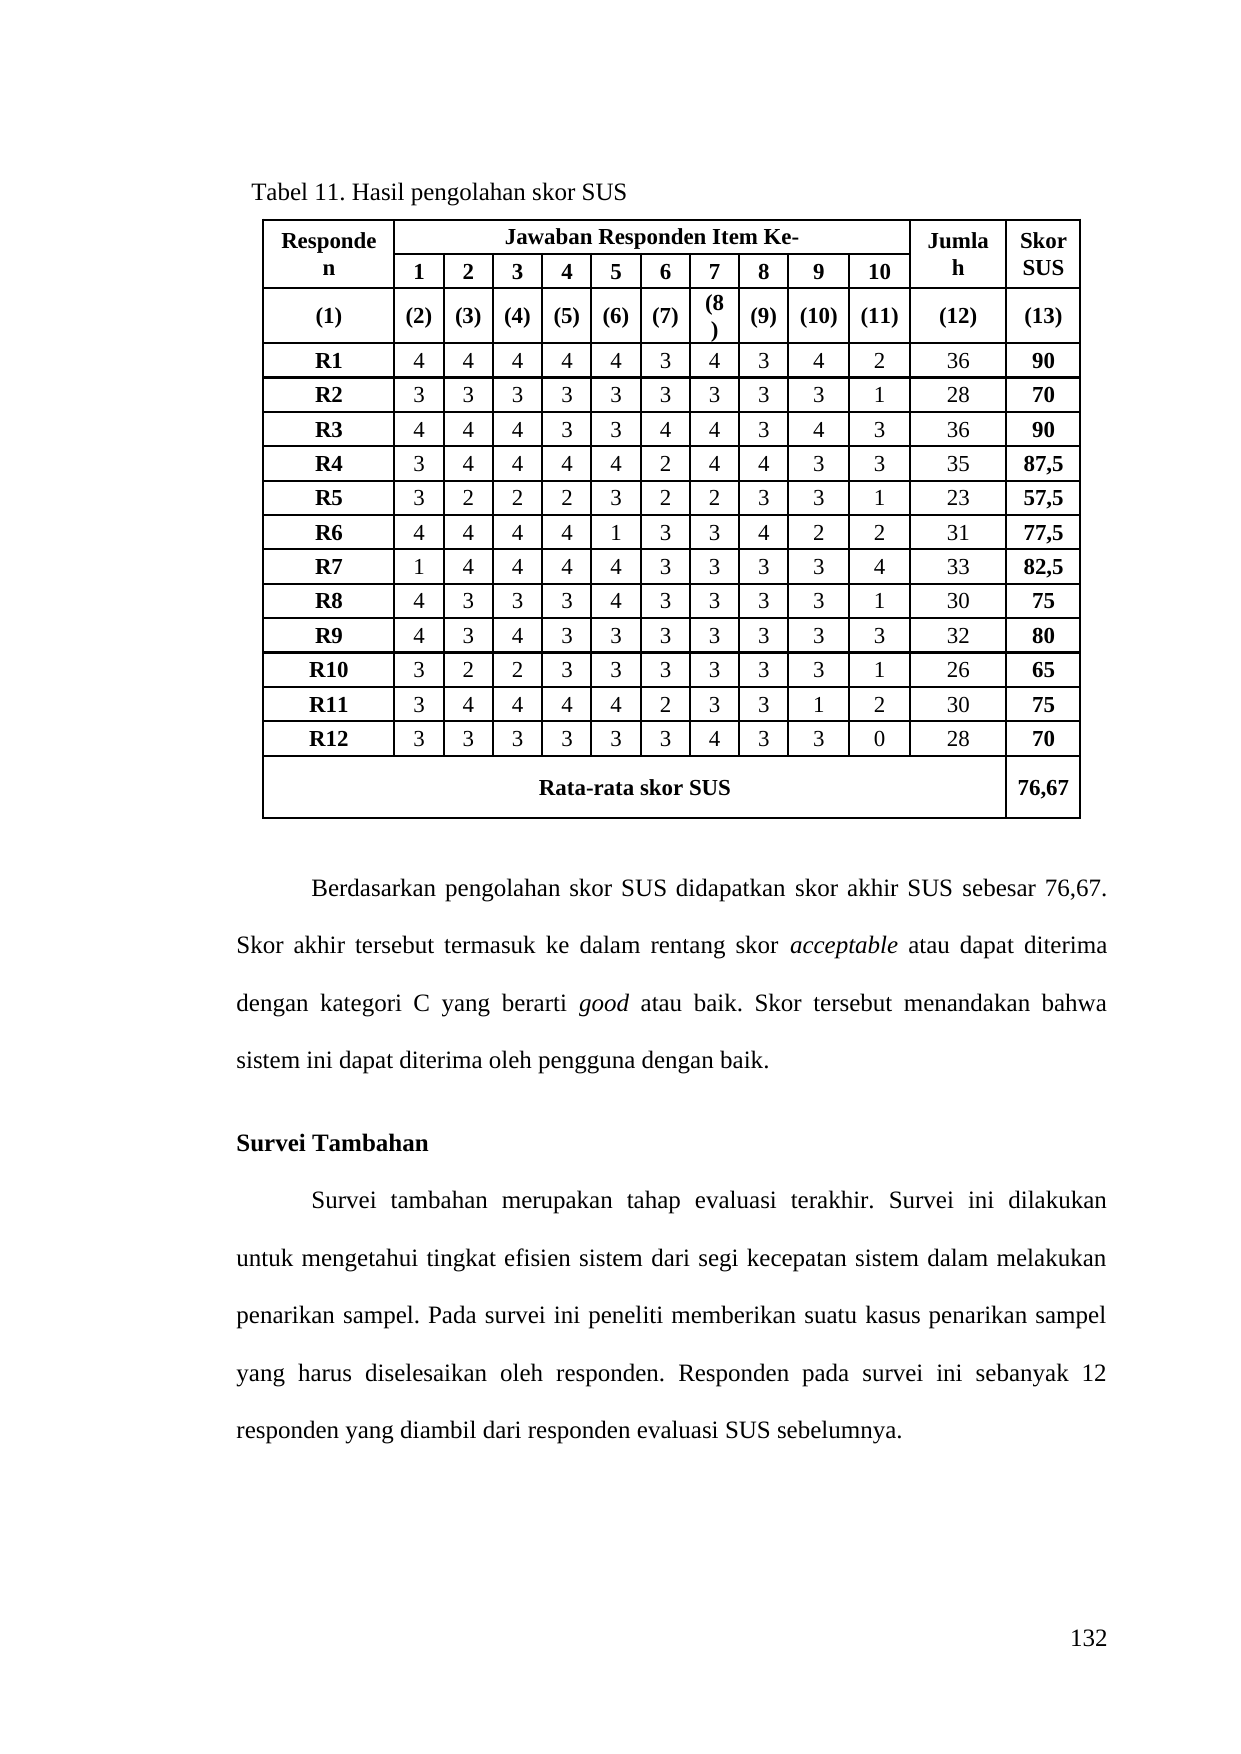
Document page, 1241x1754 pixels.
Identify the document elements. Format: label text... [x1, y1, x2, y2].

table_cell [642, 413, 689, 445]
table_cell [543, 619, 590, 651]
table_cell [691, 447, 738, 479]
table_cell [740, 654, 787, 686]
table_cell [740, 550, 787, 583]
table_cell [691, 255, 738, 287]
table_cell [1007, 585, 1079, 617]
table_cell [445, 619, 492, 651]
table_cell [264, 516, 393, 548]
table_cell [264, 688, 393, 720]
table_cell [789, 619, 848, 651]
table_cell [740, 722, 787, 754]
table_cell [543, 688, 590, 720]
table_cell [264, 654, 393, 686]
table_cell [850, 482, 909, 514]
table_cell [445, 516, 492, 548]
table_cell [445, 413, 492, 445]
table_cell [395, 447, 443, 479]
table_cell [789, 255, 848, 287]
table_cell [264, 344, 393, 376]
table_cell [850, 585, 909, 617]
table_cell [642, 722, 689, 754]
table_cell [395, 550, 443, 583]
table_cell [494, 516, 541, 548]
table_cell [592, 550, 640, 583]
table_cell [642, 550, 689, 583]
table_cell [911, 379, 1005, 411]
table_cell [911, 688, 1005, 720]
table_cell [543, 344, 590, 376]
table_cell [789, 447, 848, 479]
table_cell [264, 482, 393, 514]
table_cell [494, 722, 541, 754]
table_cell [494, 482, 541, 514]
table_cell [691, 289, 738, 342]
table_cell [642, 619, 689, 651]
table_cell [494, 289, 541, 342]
table_header Jumlah [911, 221, 1005, 287]
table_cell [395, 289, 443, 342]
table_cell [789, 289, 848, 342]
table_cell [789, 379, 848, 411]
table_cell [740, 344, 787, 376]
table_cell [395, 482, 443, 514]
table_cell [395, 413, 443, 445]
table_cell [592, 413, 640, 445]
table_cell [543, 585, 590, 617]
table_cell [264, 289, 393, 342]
table_cell 4 [543, 255, 590, 287]
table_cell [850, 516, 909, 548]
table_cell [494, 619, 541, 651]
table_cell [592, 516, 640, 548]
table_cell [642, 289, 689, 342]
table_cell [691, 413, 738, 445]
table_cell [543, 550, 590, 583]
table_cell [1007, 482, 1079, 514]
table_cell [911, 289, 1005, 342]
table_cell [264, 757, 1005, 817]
table_cell 1 [395, 255, 443, 287]
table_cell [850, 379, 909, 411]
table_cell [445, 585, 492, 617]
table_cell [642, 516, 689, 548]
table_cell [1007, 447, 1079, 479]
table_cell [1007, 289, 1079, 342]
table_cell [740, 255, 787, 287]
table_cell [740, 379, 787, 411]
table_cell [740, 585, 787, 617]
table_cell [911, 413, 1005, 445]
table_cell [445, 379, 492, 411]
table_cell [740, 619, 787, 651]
table_header Jawaban Responden Item Ke- [395, 221, 909, 253]
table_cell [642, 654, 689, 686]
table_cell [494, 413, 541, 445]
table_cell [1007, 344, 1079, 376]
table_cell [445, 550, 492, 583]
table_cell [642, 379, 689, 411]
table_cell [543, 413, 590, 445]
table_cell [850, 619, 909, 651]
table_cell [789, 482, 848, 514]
text Survei tambahan merupakan tahap evaluasi terakhir. Survei ini dilakukan untuk mengetahui tingkat efisien sistem dari segi kecepatan sistem dalam melakukan penarikan sampel. Pada survei ini peneliti memberikan suatu kasus penarikan sampel yang harus diselesaikan oleh responden. Responden pada survei ini sebanyak 12 responden yang diambil dari responden evaluasi SUS sebelumnya. [236, 1185, 1107, 1444]
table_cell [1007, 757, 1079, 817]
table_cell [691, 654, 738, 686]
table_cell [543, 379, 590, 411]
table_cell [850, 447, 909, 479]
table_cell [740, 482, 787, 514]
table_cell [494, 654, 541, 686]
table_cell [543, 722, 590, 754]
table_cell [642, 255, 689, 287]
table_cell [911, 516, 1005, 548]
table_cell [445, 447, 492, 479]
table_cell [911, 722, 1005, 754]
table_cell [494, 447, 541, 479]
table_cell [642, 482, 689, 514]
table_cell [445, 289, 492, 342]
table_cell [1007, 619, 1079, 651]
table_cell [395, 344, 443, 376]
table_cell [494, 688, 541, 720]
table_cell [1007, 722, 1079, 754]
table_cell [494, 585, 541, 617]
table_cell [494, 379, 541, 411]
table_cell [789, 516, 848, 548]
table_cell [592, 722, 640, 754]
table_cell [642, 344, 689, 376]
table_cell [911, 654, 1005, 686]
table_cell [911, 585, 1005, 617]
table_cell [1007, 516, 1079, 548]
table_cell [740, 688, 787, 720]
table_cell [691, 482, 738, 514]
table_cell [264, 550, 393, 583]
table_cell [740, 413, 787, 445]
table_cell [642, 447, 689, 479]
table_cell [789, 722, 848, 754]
table_cell 5 [592, 255, 640, 287]
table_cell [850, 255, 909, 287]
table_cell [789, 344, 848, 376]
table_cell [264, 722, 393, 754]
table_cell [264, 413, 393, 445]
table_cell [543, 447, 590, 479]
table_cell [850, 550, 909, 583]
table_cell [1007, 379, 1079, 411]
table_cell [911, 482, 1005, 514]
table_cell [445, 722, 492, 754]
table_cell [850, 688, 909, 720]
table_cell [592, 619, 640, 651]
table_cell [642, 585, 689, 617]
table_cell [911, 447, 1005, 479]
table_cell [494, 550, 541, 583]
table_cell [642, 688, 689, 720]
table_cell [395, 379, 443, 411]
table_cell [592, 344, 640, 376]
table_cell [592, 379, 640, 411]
table_cell 2 [445, 255, 492, 287]
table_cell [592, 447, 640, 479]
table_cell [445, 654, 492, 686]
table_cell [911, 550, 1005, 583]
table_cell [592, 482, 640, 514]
table_header Responden [264, 221, 393, 287]
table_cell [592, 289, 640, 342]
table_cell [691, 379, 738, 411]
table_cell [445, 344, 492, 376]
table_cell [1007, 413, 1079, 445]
table_header Skor SUS [1007, 221, 1079, 287]
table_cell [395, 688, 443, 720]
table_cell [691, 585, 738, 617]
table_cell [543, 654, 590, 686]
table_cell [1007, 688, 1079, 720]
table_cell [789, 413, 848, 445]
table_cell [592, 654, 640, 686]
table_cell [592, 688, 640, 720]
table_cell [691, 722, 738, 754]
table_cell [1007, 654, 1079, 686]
table_cell 3 [494, 255, 541, 287]
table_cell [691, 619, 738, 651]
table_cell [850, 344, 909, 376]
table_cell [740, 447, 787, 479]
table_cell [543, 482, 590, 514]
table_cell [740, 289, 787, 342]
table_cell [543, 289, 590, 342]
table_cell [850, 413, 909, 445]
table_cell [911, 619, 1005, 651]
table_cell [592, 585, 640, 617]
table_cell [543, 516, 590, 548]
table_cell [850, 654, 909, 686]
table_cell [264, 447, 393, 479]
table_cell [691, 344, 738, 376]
text Berdasarkan pengolahan skor SUS didapatkan skor akhir SUS sebesar 76,67. Skor akhir tersebut termasuk ke dalam rentang skor acceptable atau dapat diterima dengan kategori C yang berarti good atau baik. Skor tersebut menandakan bahwa sistem ini dapat diterima oleh pengguna dengan baik. [236, 873, 1107, 1074]
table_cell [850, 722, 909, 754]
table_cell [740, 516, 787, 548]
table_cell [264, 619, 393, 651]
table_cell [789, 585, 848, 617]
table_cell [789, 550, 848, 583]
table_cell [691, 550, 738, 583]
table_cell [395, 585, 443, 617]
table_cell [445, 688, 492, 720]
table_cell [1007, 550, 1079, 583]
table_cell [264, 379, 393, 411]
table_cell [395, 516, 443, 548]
text Survei Tambahan [236, 1128, 1107, 1157]
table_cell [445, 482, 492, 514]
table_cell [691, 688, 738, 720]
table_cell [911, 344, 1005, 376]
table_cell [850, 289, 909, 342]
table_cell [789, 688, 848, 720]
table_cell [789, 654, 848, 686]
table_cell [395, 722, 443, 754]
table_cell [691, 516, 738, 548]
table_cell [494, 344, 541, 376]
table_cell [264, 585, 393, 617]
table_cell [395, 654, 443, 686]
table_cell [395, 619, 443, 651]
